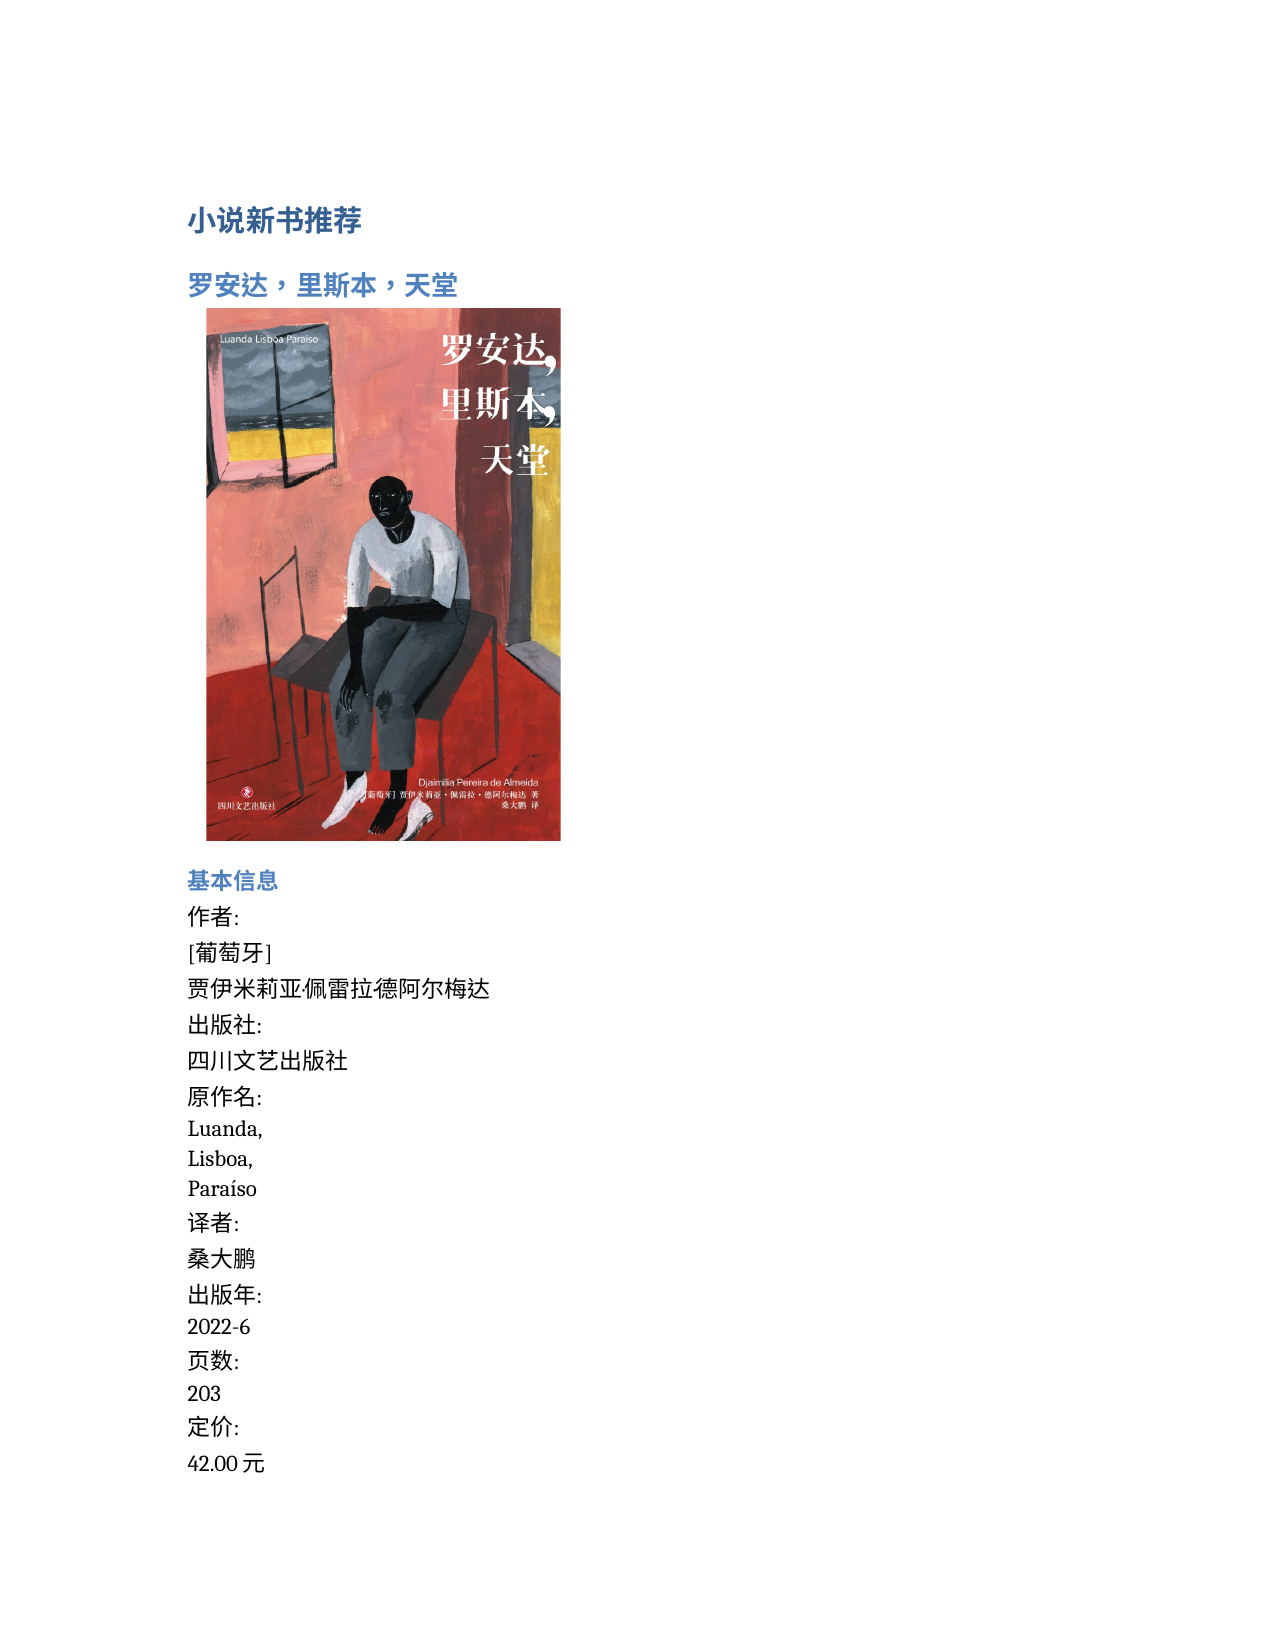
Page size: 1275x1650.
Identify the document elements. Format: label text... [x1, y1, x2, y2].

picture [206, 308, 561, 841]
subtitle 罗安达，里斯本，天堂 [187, 266, 1087, 303]
subtitle 小说新书推荐 [187, 200, 1087, 240]
subtitle 基本信息 [187, 865, 1087, 896]
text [187, 901, 1087, 1478]
